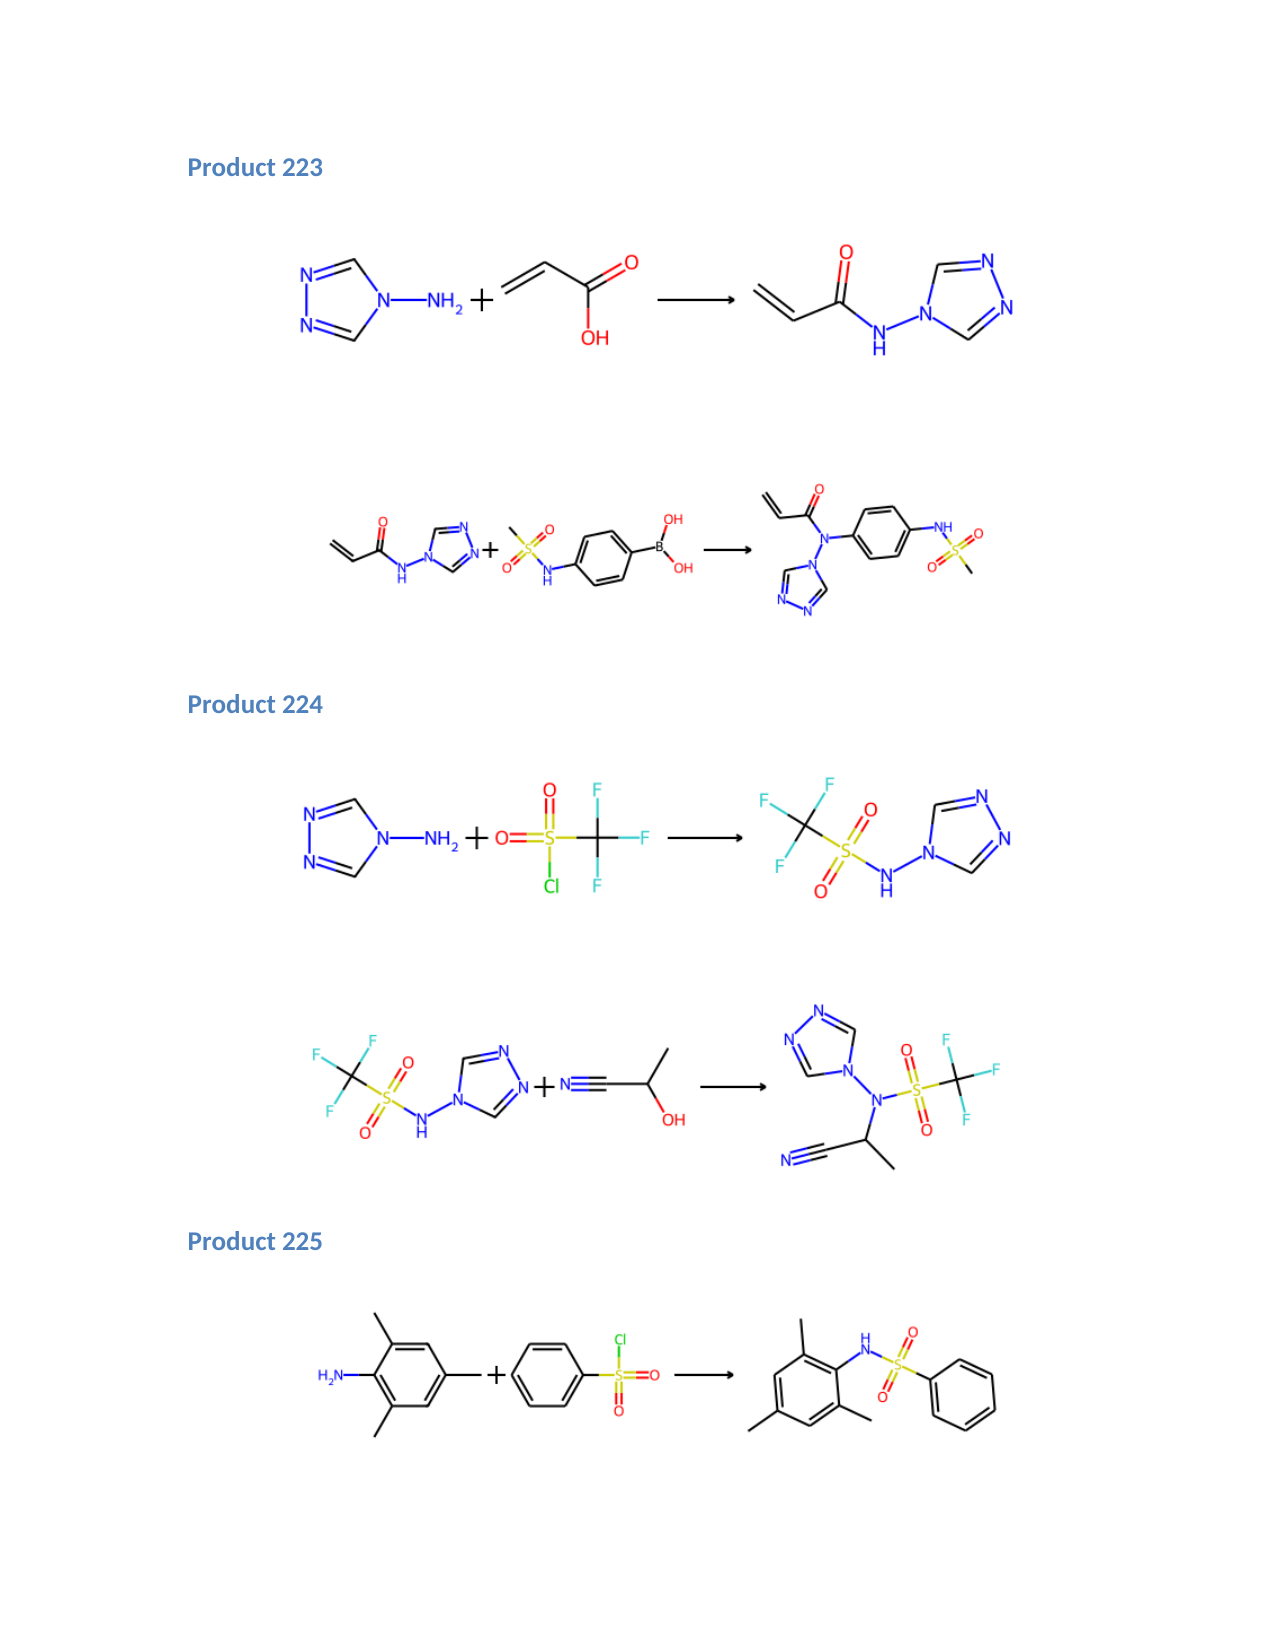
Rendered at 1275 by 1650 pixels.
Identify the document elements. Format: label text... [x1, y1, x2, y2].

subtitle Product 224 [187, 687, 1087, 720]
subtitle Product 223 [187, 150, 1087, 183]
picture [206, 1262, 1107, 1488]
picture [206, 437, 1107, 663]
picture [206, 975, 1107, 1200]
picture [206, 725, 1107, 951]
subtitle Product 225 [187, 1224, 1087, 1258]
picture [206, 187, 1107, 413]
